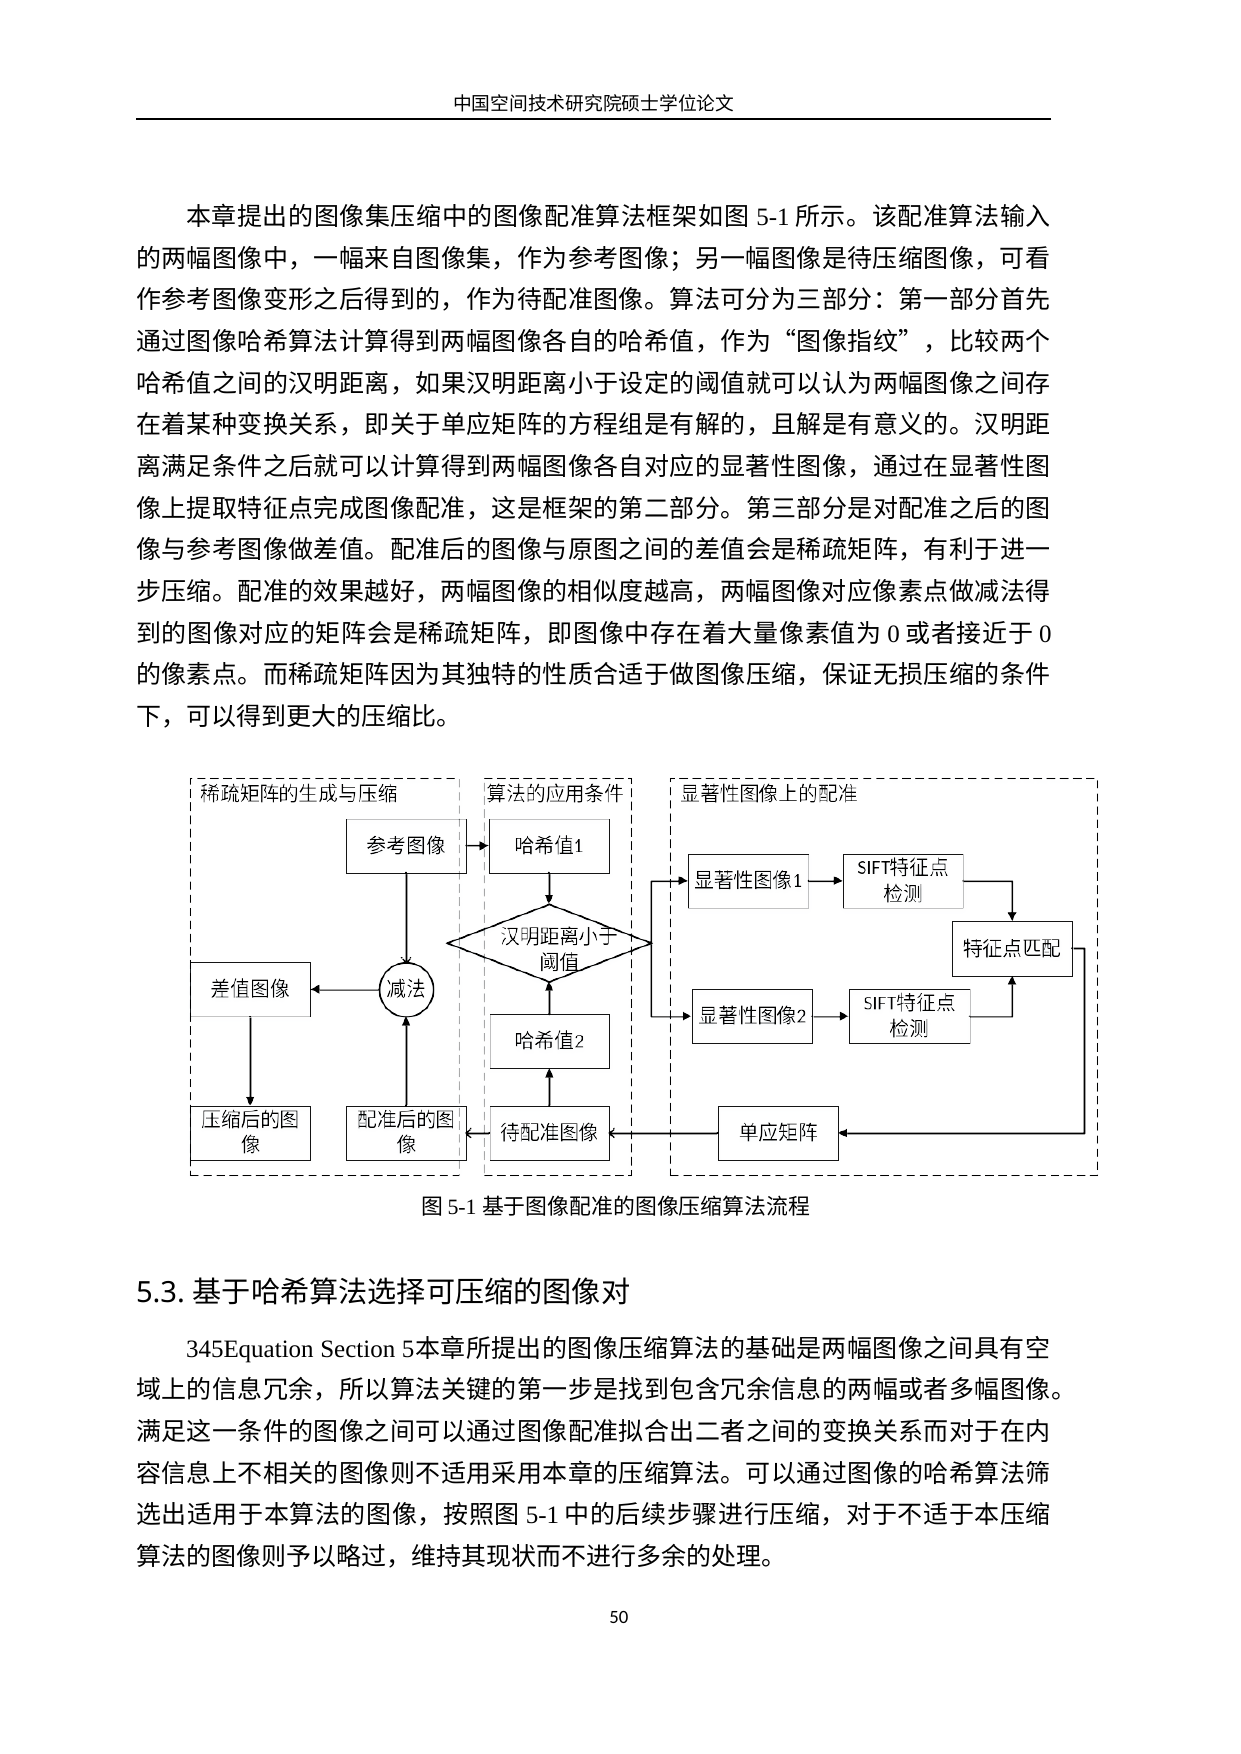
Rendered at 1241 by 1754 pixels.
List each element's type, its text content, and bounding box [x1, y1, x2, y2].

subtitle 图5-1 基于图像配准的图像压缩算法流程 [136, 1194, 1051, 1219]
subtitle 5.3. 基于哈希算法选择可压缩的图像对 [136, 1269, 1051, 1311]
text 本章所提出的图像压缩算法的基础是两幅图像之间具有空域上的信息冗余，所以算法关键的第一步是找到包含冗余信息的两幅或者多幅图像。满足这一条件的图像之间可以通过图像配准拟合出二者之间的变换关系而对于在内容信息上不相关的图像则不适用采用本章的压缩算法。可以通过图像的哈希算法筛选出适用于本算法的图像，按照图5-1中的后续步骤进行压缩，对于不适于本压缩算法的图像则予以略过，维持其现状而不进行多余的处理。 [136, 1324, 1051, 1574]
text 本章提出的图像集压缩中的图像配准算法框架如图5-1所示。该配准算法输入的两幅图像中，一幅来自图像集，作为参考图像；另一幅图像是待压缩图像，可看作参考图像变形之后得到的，作为待配准图像。算法可分为三部分：第一部分首先通过图像哈希算法计算得到两幅图像各自的哈希值，作为“图像指纹”，比较两个哈希值之间的汉明距离，如果汉明距离小于设定的阈值就可以认为两幅图像之间存在着某种变换关系，即关于单应矩阵的方程组是有解的，且解是有意义的。汉明距离满足条件之后就可以计算得到两幅图像各自对应的显著性图像，通过在显著性图像上提取特征点完成图像配准，这是框架的第二部分。第三部分是对配准之后的图像与参考图像做差值。配准后的图像与原图之间的差值会是稀疏矩阵，有利于进一步压缩。配准的效果越好，两幅图像的相似度越高，两幅图像对应像素点做减法得到的图像对应的矩阵会是稀疏矩阵，即图像中存在着大量像素值为0或者接近于0的像素点。而稀疏矩阵因为其独特的性质合适于做图像压缩，保证无损压缩的条件下，可以得到更大的压缩比。 [136, 192, 1051, 734]
